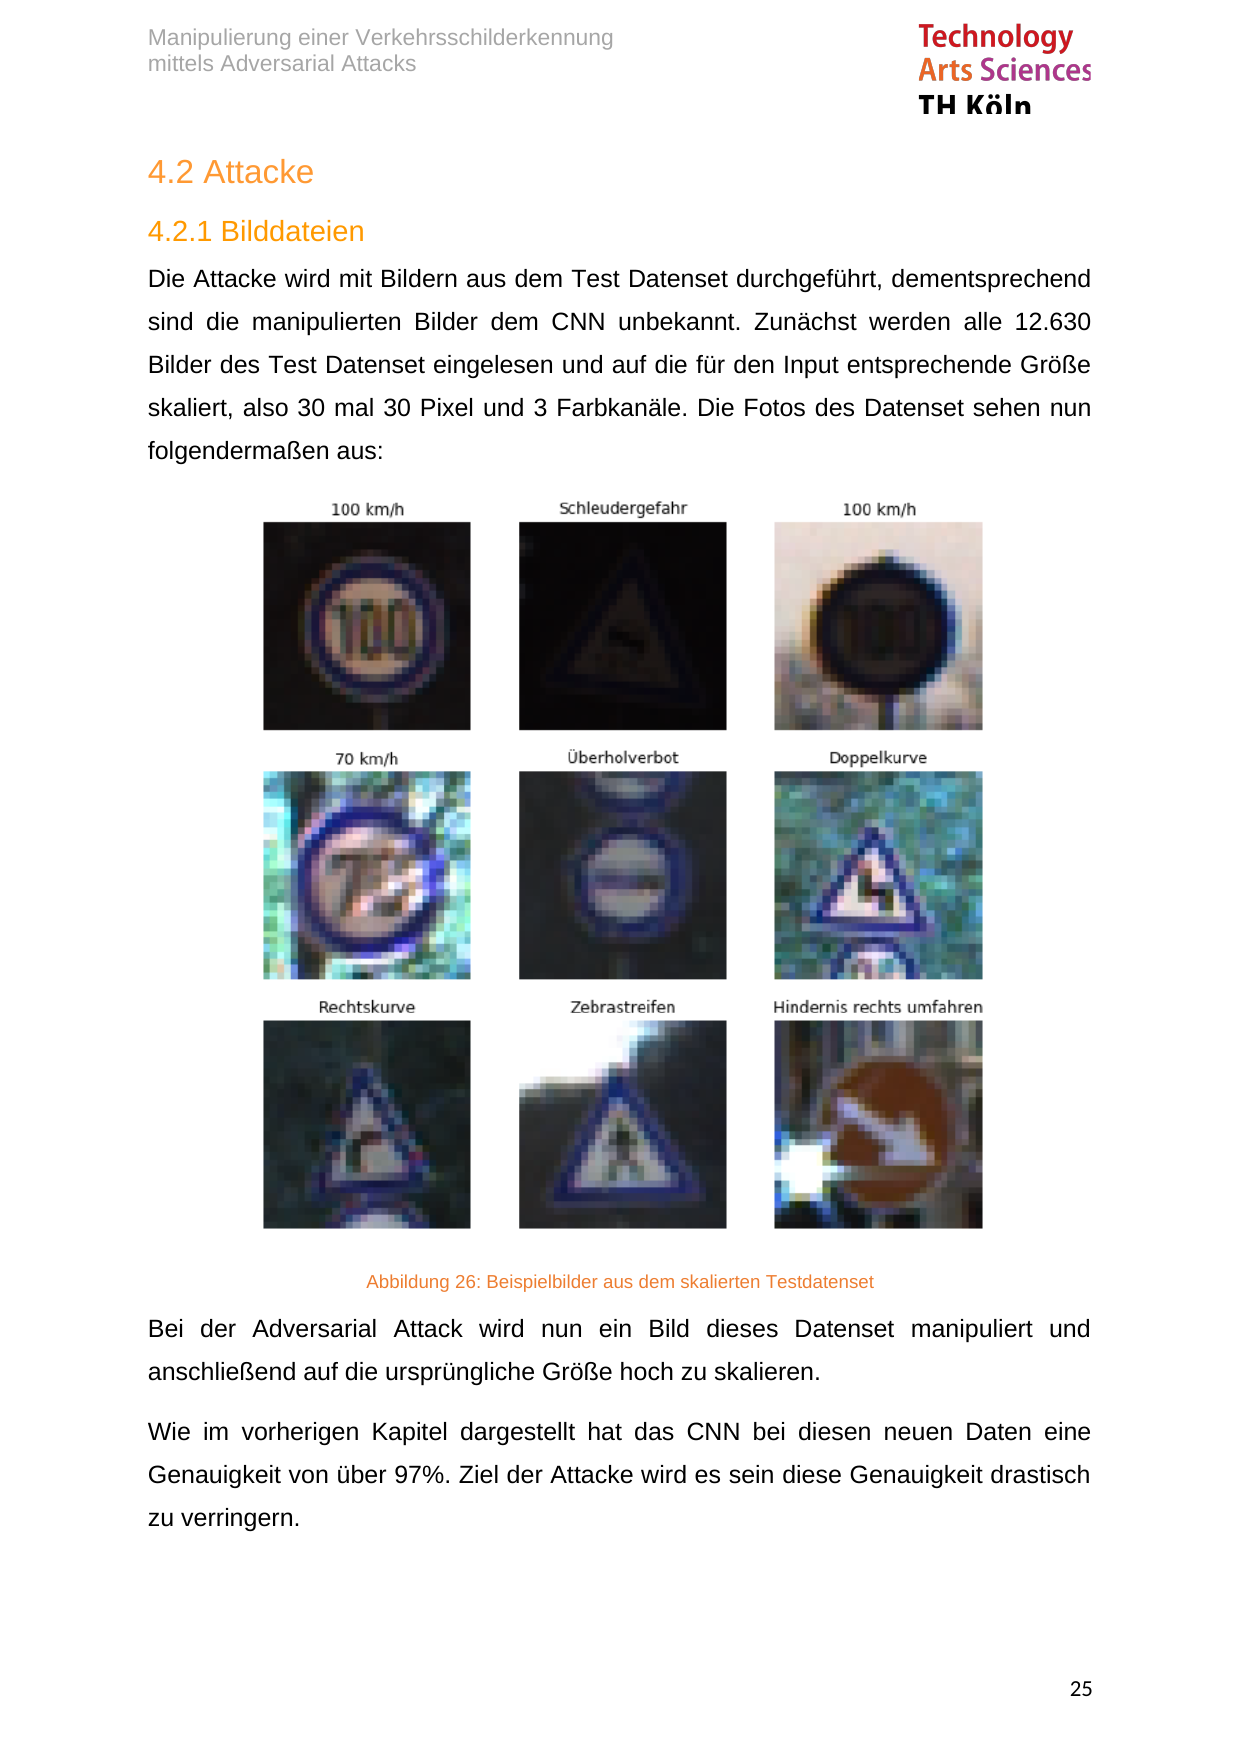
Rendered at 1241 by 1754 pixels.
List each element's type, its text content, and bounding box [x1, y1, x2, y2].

text 4.2 Attacke [148, 152, 1093, 190]
picture [246, 496, 995, 1241]
text 4.2.1 Bilddateien [148, 213, 1093, 247]
text Die Attacke wird mit Bildern aus dem Test Datenset durchgeführt, dementsprechend sind die manipulierten Bilder dem CNN unbekannt. Zunächst werden alle 12.630 Bilder des Test Datenset eingelesen und auf die für den Input entsprechende Größe skaliert, also 30 mal 30 Pixel und 3 Farbkanäle. Die Fotos des Datenset sehen nun folgendermaßen aus: [148, 264, 1093, 465]
picture [918, 23, 1091, 114]
text Wie im vorherigen Kapitel dargestellt hat das CNN bei diesen neuen Daten eine Genauigkeit von über 97%. Ziel der Attacke wird es sein diese Genauigkeit drastisch zu verringern. [148, 1416, 1093, 1531]
text Bei der Adversarial Attack wird nun ein Bild dieses Datenset manipuliert und anschließend auf die ursprüngliche Größe hoch zu skalieren. [148, 1313, 1093, 1385]
